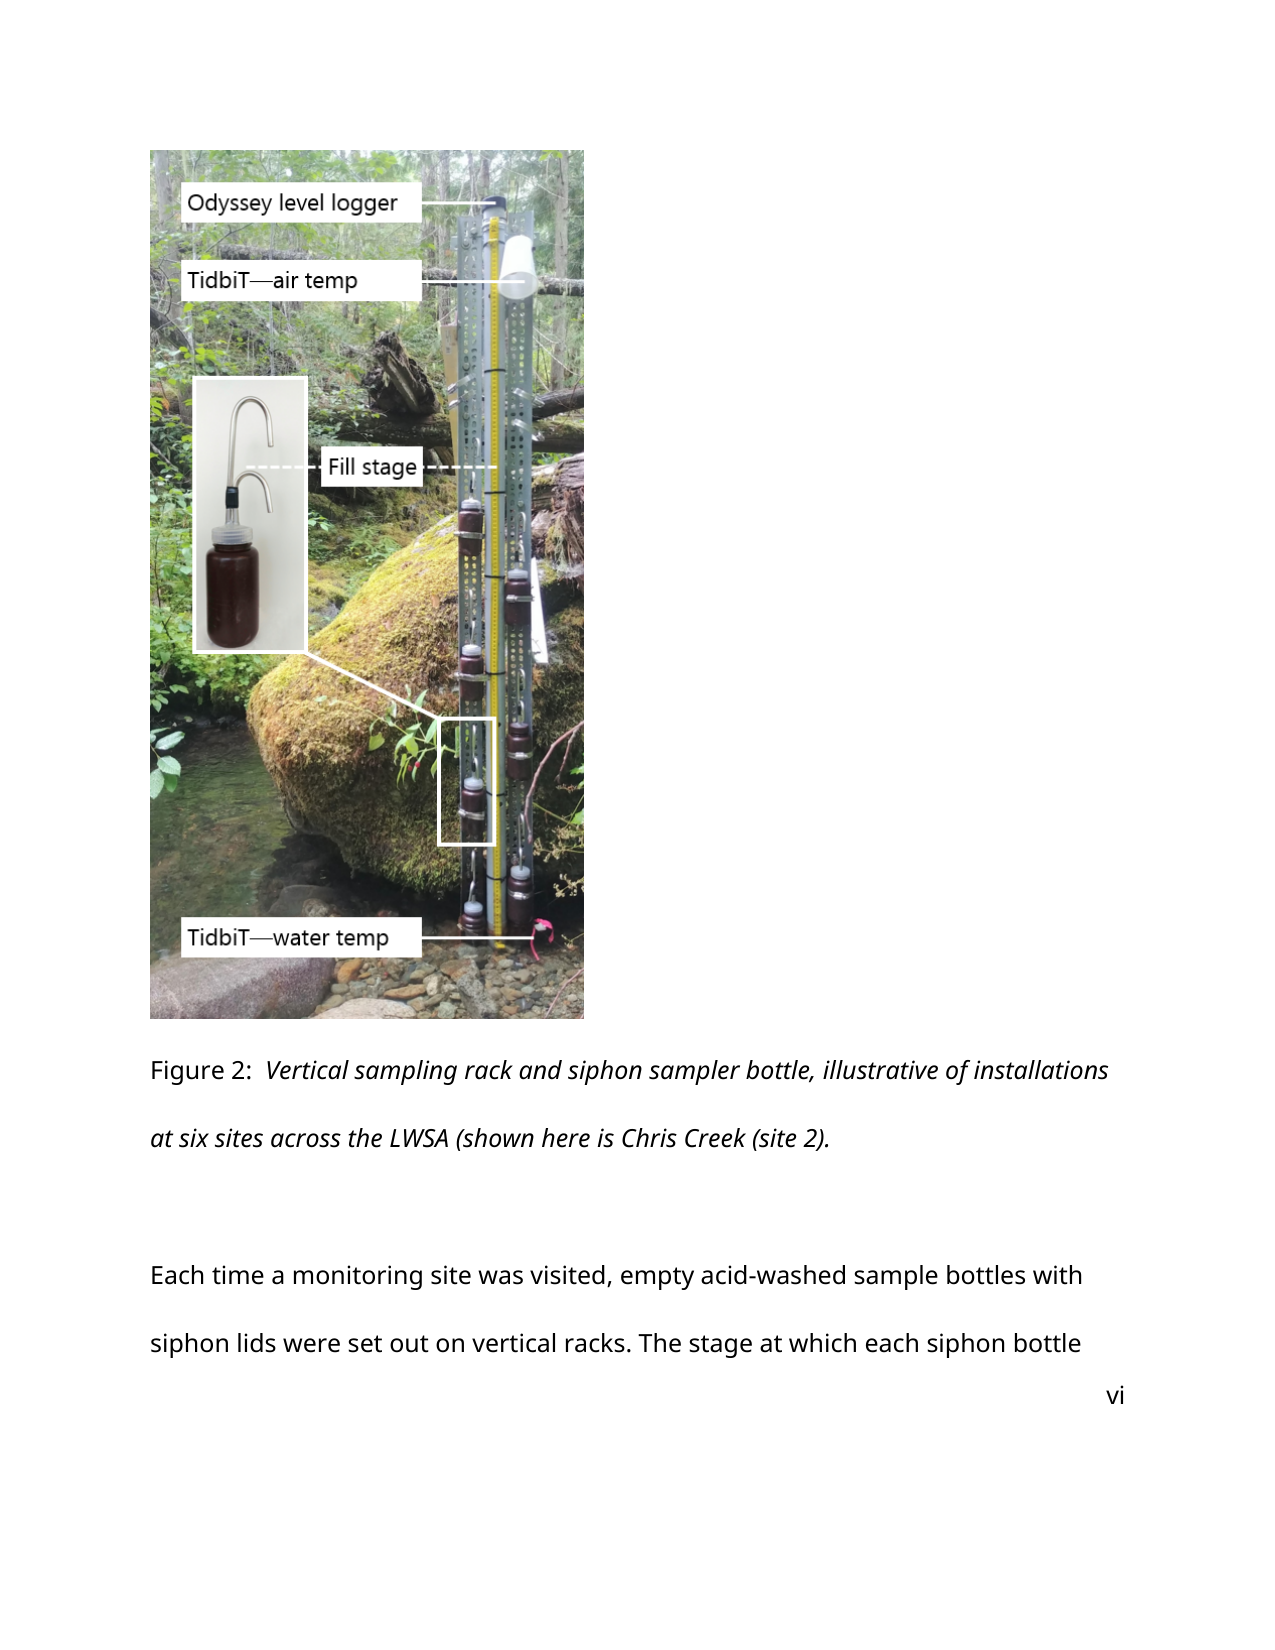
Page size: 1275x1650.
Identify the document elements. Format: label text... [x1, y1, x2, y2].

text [150, 1257, 1125, 1359]
text Figure 2: Vertical sampling rack and siphon sampler bottle, illustrative of installations at six sites across the LWSA (shown here is Chris Creek (site 2). [150, 1053, 1125, 1155]
picture [150, 150, 584, 1019]
